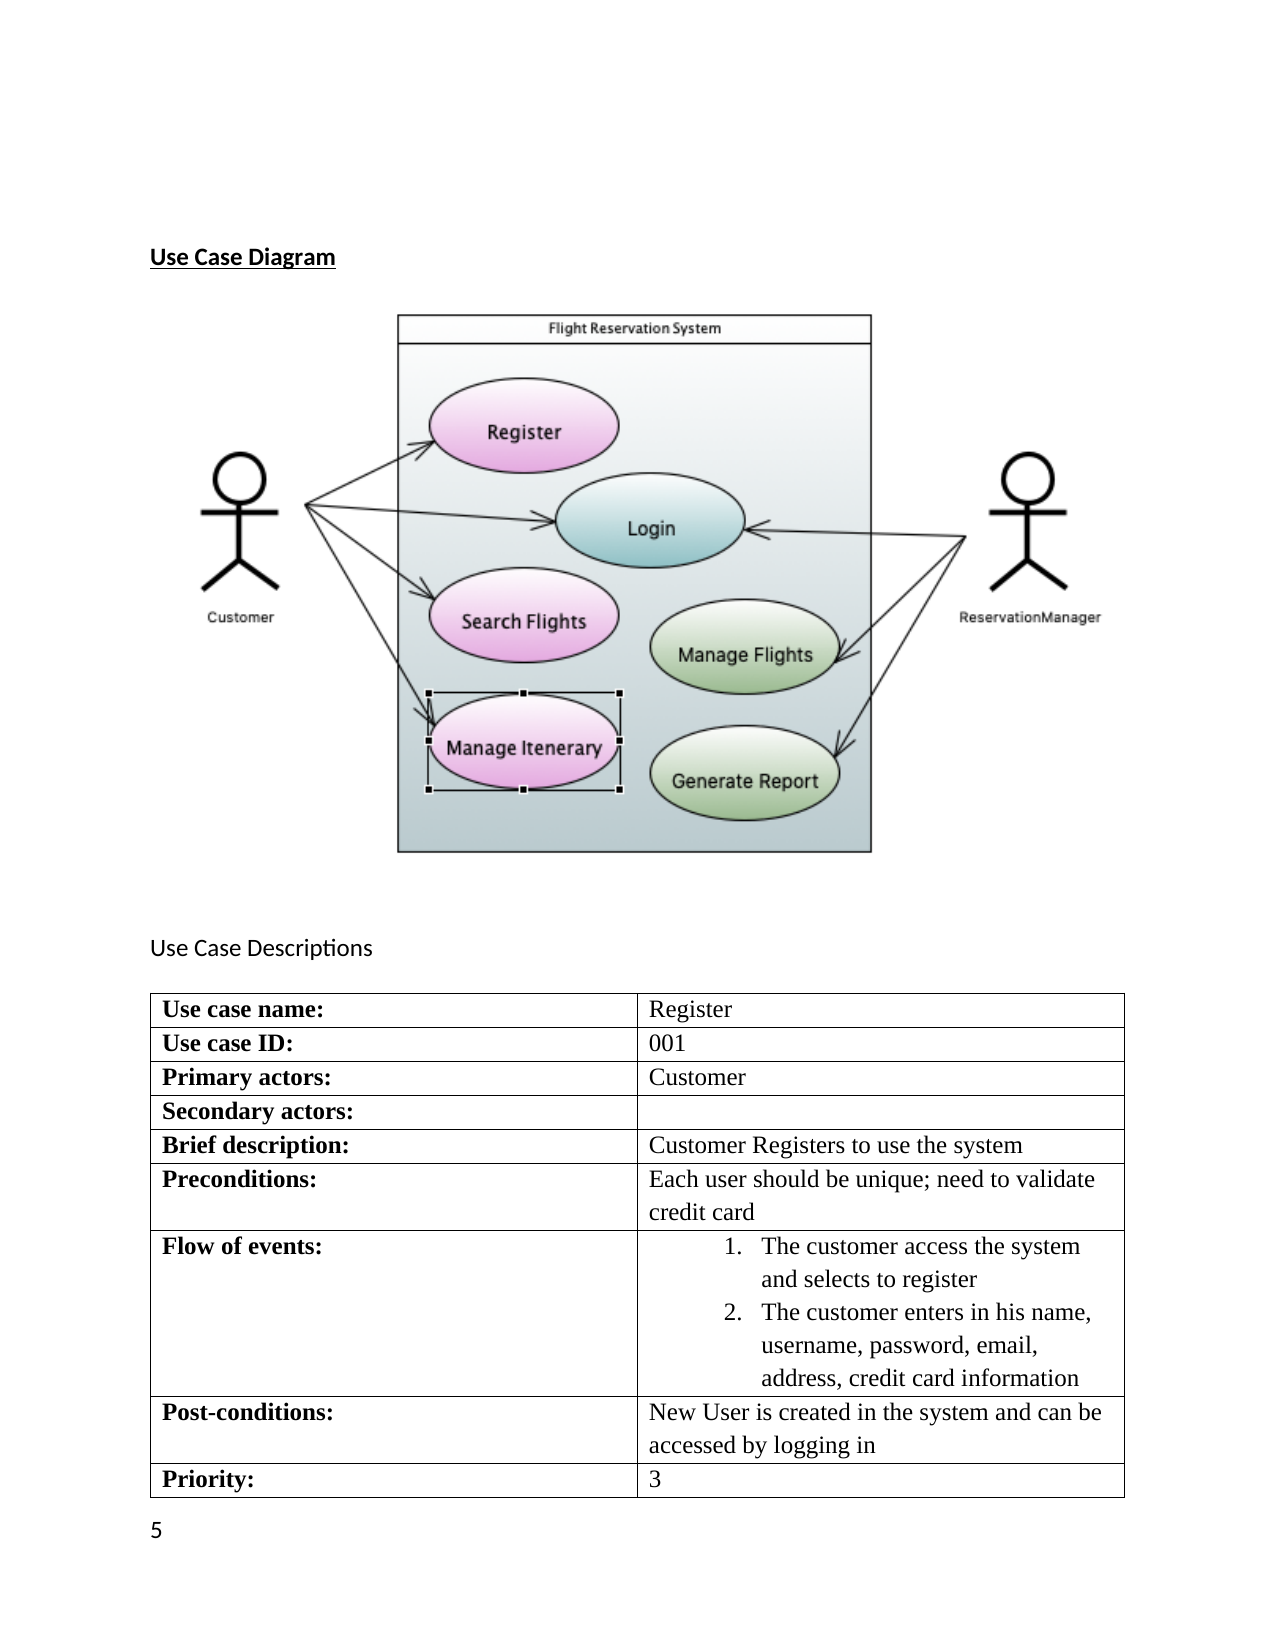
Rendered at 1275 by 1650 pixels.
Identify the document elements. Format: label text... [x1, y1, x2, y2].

table_cell [638, 1096, 1124, 1129]
table_cell Priority: [151, 1464, 637, 1497]
text Use Case Descriptions [150, 932, 1125, 962]
table_cell Post-conditions: [151, 1397, 637, 1463]
table_cell The customer access the system and selects to register The customer enters in his name, username, password, email, address, credit card information [638, 1231, 1124, 1396]
table_cell Customer Registers to use the system [638, 1130, 1124, 1163]
table_cell 3 [638, 1464, 1124, 1497]
table_cell Brief description: [151, 1130, 637, 1163]
table_cell Secondary actors: [151, 1096, 637, 1129]
table_cell Customer [638, 1062, 1124, 1095]
table_cell Use case ID: [151, 1028, 637, 1061]
table_header Use case name: [151, 994, 637, 1027]
table_cell 001 [638, 1028, 1124, 1061]
picture [150, 302, 1125, 902]
table_cell Flow of events: [151, 1231, 637, 1396]
table_header Register [638, 994, 1124, 1027]
table_cell Primary actors: [151, 1062, 637, 1095]
text Use Case Diagram [150, 242, 1125, 272]
table_cell Preconditions: [151, 1164, 637, 1230]
table_cell Each user should be unique; need to validate credit card [638, 1164, 1124, 1230]
table_cell New User is created in the system and can be accessed by logging in [638, 1397, 1124, 1463]
